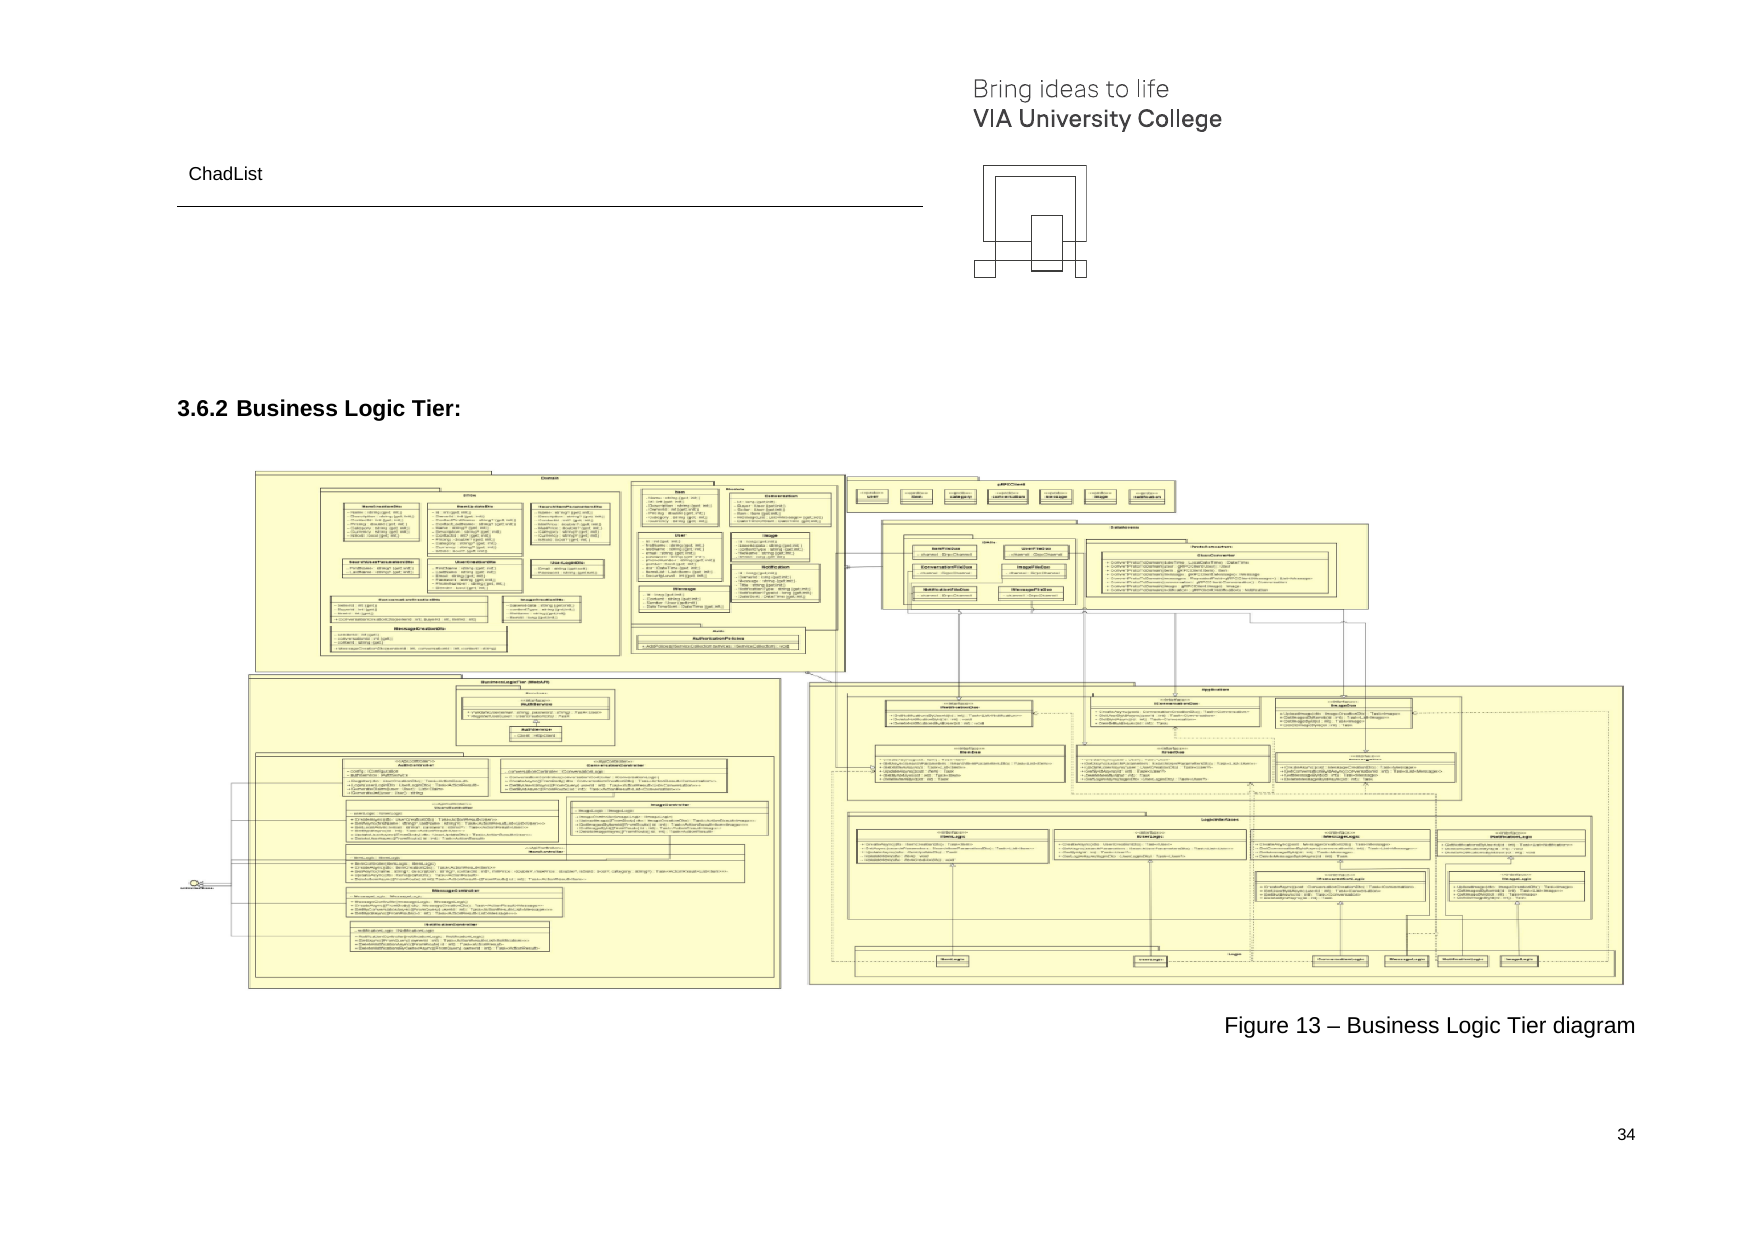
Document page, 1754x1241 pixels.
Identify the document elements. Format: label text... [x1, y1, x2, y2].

subtitle Business Logic Tier: [177, 390, 1635, 421]
picture [177, 463, 1633, 996]
